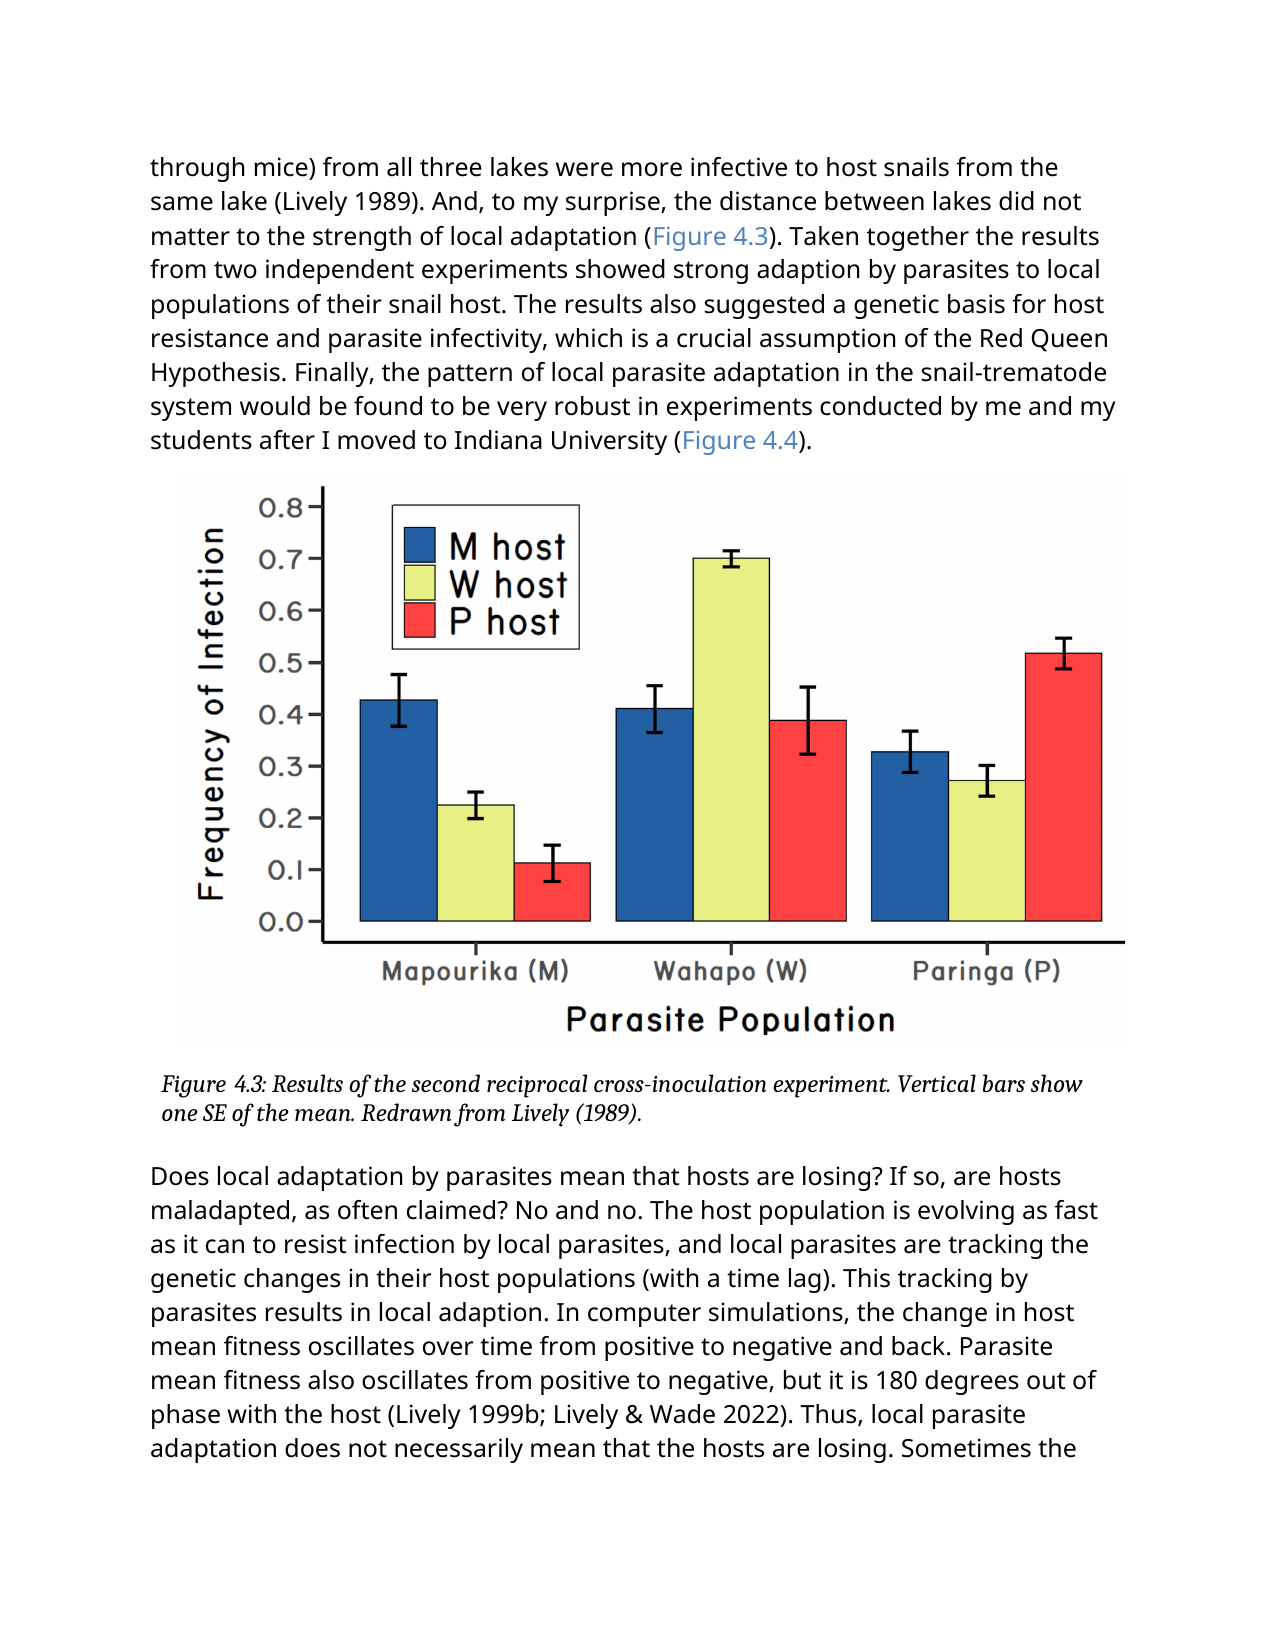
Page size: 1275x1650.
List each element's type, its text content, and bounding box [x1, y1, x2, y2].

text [150, 150, 1125, 457]
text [150, 1158, 1125, 1465]
picture [180, 475, 1125, 1049]
table_header Figure 4.3: Results of the second reciprocal cross-inoculation experiment. Vertical bars show one SE of the mean. Redrawn from Lively (1989). [150, 475, 1125, 1140]
